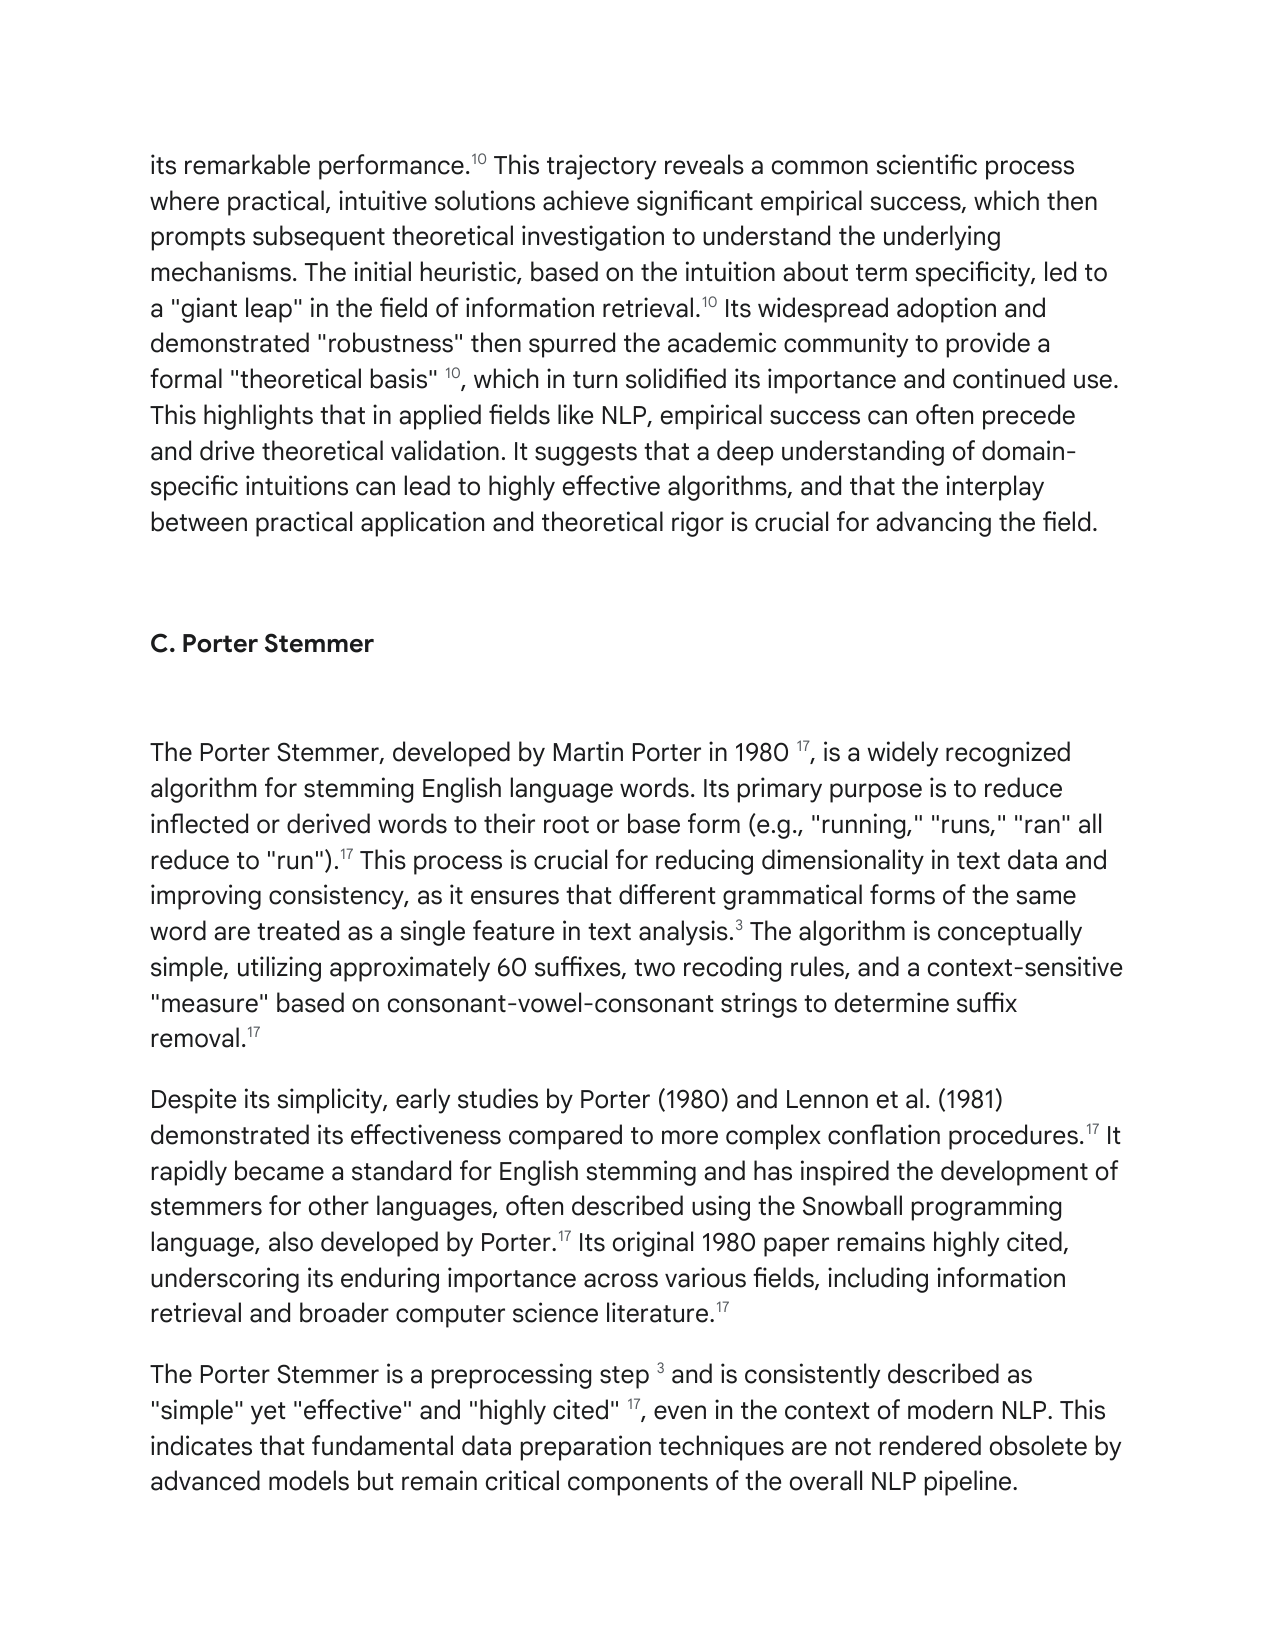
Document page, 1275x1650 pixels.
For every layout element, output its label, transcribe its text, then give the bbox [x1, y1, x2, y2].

subtitle C. Porter Stemmer [150, 629, 1125, 660]
text Despite its simplicity, early studies by Porter (1980) and Lennon et al. (1981) demonstrated its effectiveness compared to more complex conflation procedures.17 It rapidly became a standard for English stemming and has inspired the development of stemmers for other languages, often described using the Snowball programming language, also developed by Porter.17 Its original 1980 paper remains highly cited, underscoring its enduring importance across various fields, including information retrieval and broader computer science literature.17 [150, 1084, 1125, 1330]
text The Porter Stemmer, developed by Martin Porter in 1980 17, is a widely recognized algorithm for stemming English language words. Its primary purpose is to reduce inflected or derived words to their root or base form (e.g., "running," "runs," "ran" all reduce to "run").17 This process is crucial for reducing dimensionality in text data and improving consistency, as it ensures that different grammatical forms of the same word are treated as a single feature in text analysis.3 The algorithm is conceptually simple, utilizing approximately 60 suffixes, two recoding rules, and a context-sensitive "measure" based on consonant-vowel-consonant strings to determine suffix removal.17 [150, 738, 1125, 1055]
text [150, 150, 1125, 539]
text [150, 1359, 1125, 1498]
